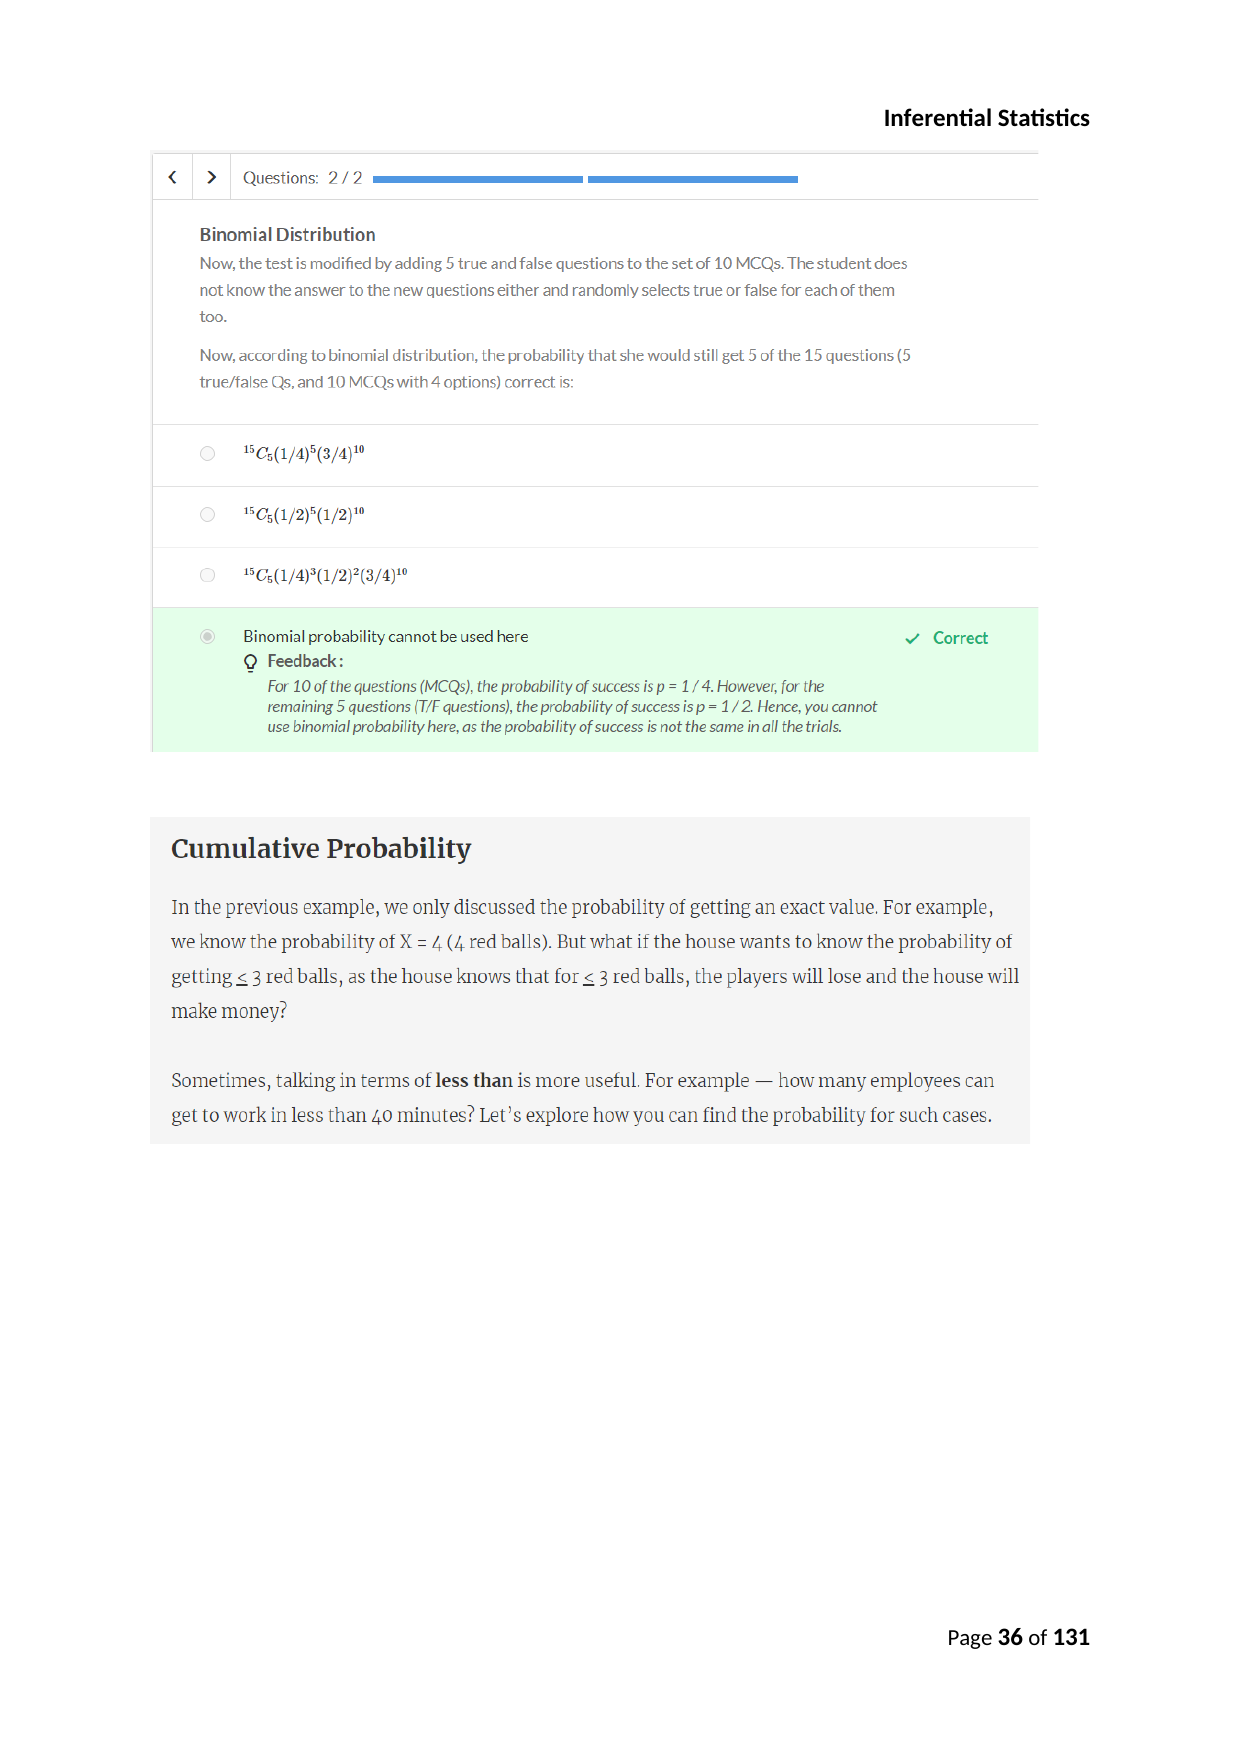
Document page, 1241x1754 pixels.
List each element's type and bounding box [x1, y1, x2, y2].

picture [150, 817, 1030, 1144]
picture [150, 150, 1039, 752]
